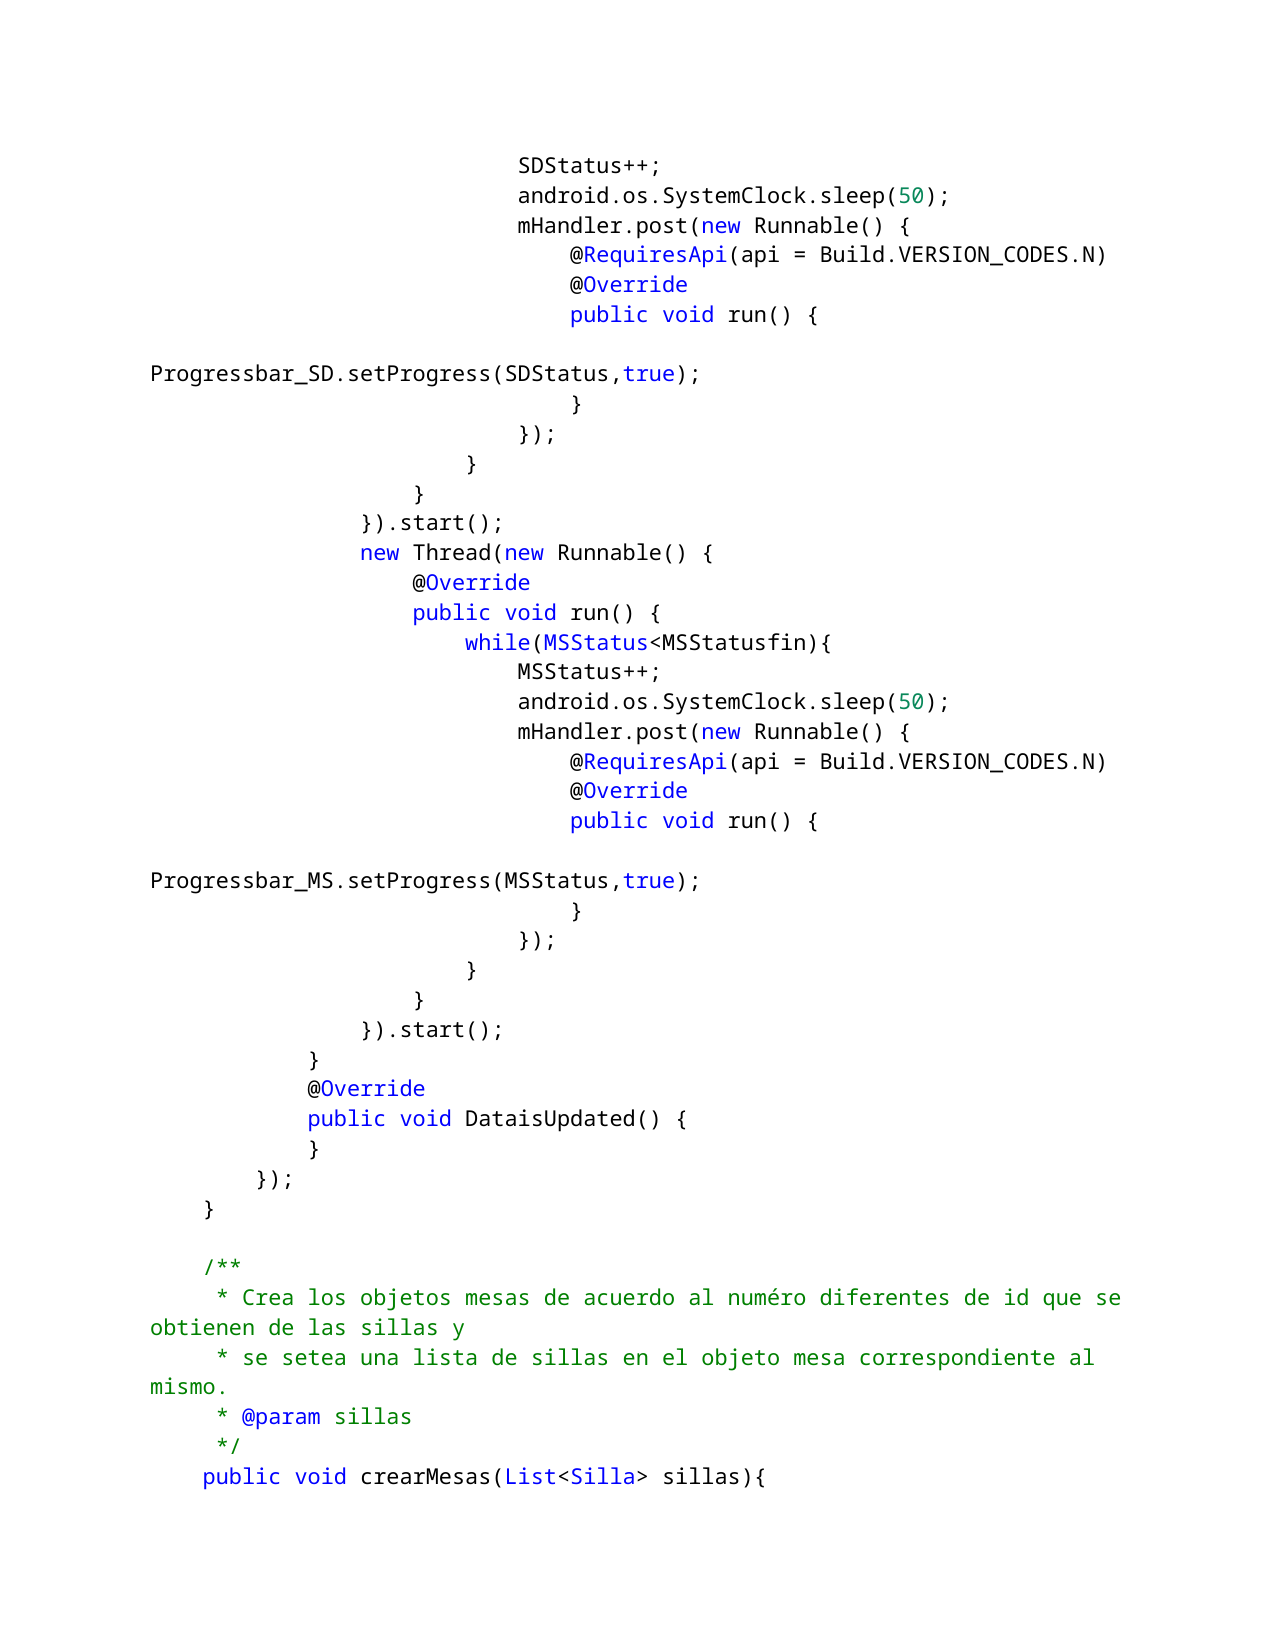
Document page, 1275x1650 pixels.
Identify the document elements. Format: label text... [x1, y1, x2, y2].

text new Thread(new Runnable() { [150, 537, 1125, 567]
text } [150, 1192, 1125, 1222]
text /** [150, 1252, 1125, 1282]
text public void run() { [150, 597, 1125, 627]
text MSStatus++; [150, 656, 1125, 686]
text } [150, 388, 1125, 418]
text public void DataisUpdated() { [150, 1103, 1125, 1133]
text } [150, 478, 1125, 507]
text }); [150, 924, 1125, 954]
text public void run() { [150, 299, 1125, 329]
text @Override [150, 1073, 1125, 1103]
text SDStatus++; [150, 150, 1125, 180]
text }); [150, 1163, 1125, 1192]
text }); [150, 418, 1125, 448]
text @RequiresApi(api = Build.VERSION_CODES.N) [150, 746, 1125, 776]
text @Override [150, 269, 1125, 299]
text @Override [150, 776, 1125, 805]
text } [150, 984, 1125, 1014]
text Progressbar_SD.setProgress(SDStatus,true); [150, 329, 1125, 388]
text } [150, 448, 1125, 478]
text } [150, 1043, 1125, 1073]
text mHandler.post(new Runnable() { [150, 716, 1125, 746]
text while(MSStatus<MSStatusfin){ [150, 627, 1125, 656]
text @RequiresApi(api = Build.VERSION_CODES.N) [150, 239, 1125, 269]
text }).start(); [150, 1014, 1125, 1043]
text @Override [150, 567, 1125, 597]
text */ [150, 1431, 1125, 1461]
text mHandler.post(new Runnable() { [150, 209, 1125, 239]
text public void run() { [150, 805, 1125, 835]
text * se setea una lista de sillas en el objeto mesa correspondiente al mismo. [150, 1341, 1125, 1401]
text } [150, 1133, 1125, 1163]
text android.os.SystemClock.sleep(50); [150, 686, 1125, 716]
text }).start(); [150, 507, 1125, 537]
text public void crearMesas(List<Silla> sillas){ [150, 1461, 1125, 1490]
text android.os.SystemClock.sleep(50); [150, 180, 1125, 209]
text Progressbar_MS.setProgress(MSStatus,true); [150, 835, 1125, 894]
text } [150, 894, 1125, 924]
text * Crea los objetos mesas de acuerdo al numéro diferentes de id que se obtienen de las sillas y [150, 1282, 1125, 1341]
text } [150, 954, 1125, 984]
text * @param sillas [150, 1401, 1125, 1431]
